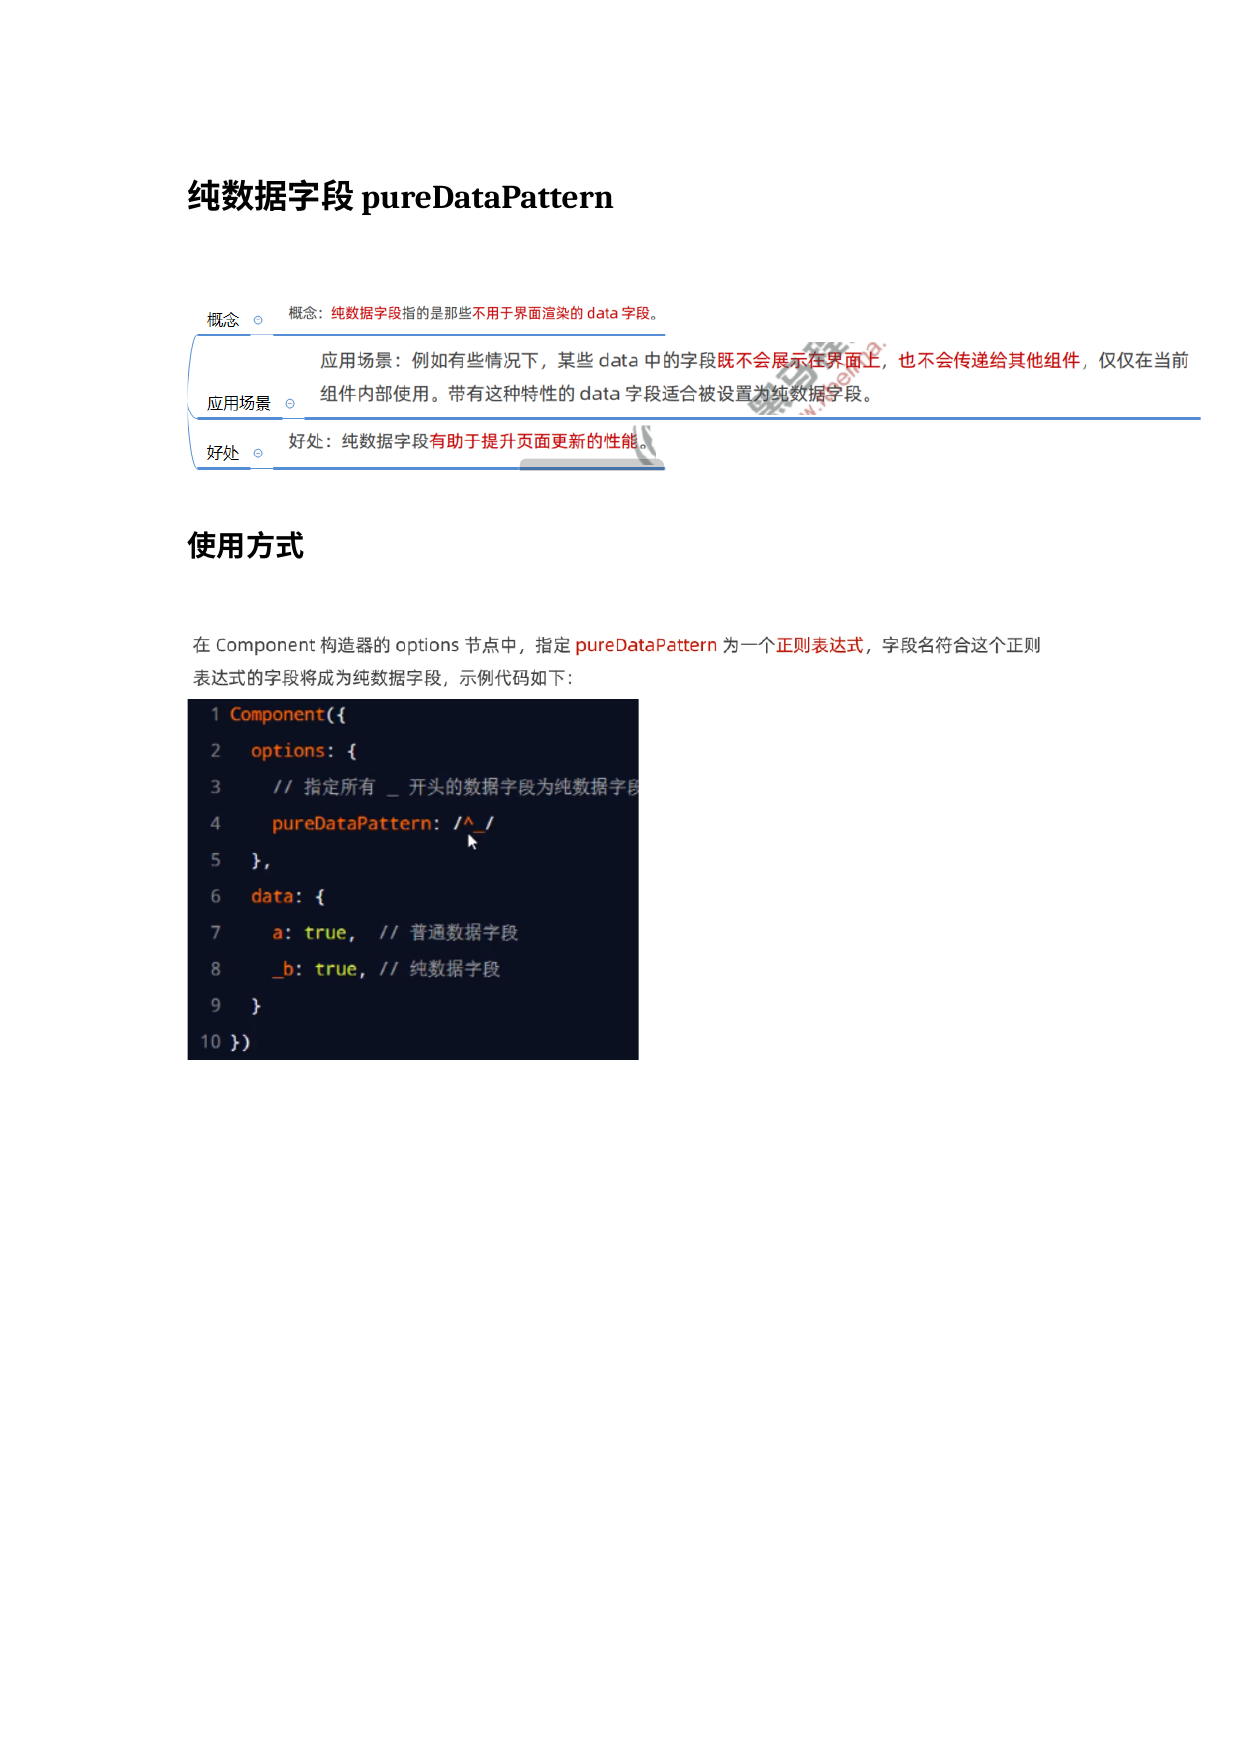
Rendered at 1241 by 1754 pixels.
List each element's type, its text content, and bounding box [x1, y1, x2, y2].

subtitle 使用方式 [187, 511, 1053, 576]
subtitle 纯数据字段pureDataPattern [187, 162, 1053, 227]
picture [187, 289, 1201, 471]
picture [187, 699, 639, 1060]
picture [187, 634, 1053, 692]
